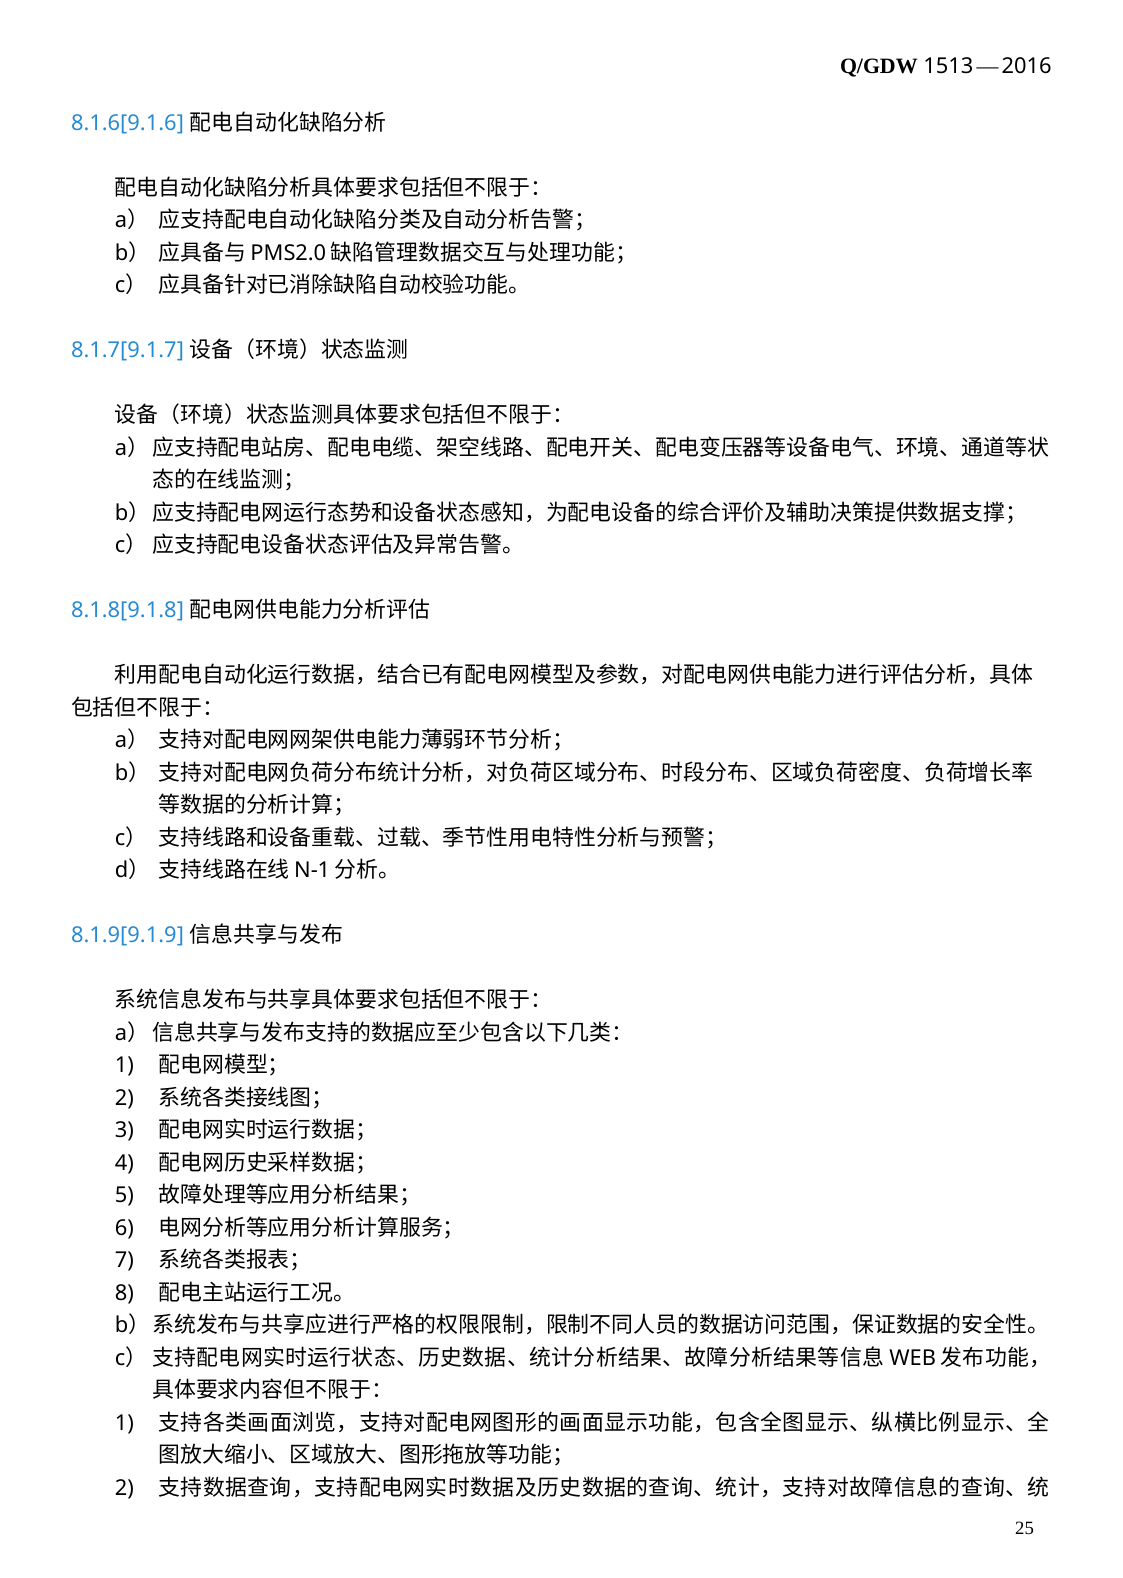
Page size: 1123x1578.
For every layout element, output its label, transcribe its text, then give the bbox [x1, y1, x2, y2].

subtitle 配电网供电能力分析评估 [71, 592, 1051, 624]
list 系统各类报表； [114, 1242, 1051, 1274]
list 支持对配电网负荷分布统计分析，对负荷区域分布、时段分布、区域负荷密度、负荷增长率等数据的分析计算； [114, 754, 1051, 819]
list 应支持配电网运行态势和设备状态感知，为配电设备的综合评价及辅助决策提供数据支撑； [114, 494, 1051, 527]
list 系统各类接线图； [114, 1079, 1051, 1112]
list 信息共享与发布支持的数据应至少包含以下几类： [114, 1014, 1051, 1047]
list 应支持配电设备状态评估及异常告警。 [114, 527, 1051, 559]
list 应具备与PMS2.0缺陷管理数据交互与处理功能； [114, 234, 1051, 267]
list 配电网历史采样数据； [114, 1144, 1051, 1177]
list 配电网模型； [114, 1047, 1051, 1079]
text 配电自动化缺陷分析具体要求包括但不限于： [71, 169, 1051, 202]
list 支持各类画面浏览，支持对配电网图形的画面显示功能，包含全图显示、纵横比例显示、全图放大缩小、区域放大、图形拖放等功能； [114, 1404, 1051, 1469]
list 应具备针对已消除缺陷自动校验功能。 [114, 267, 1051, 299]
list 电网分析等应用分析计算服务； [114, 1209, 1051, 1242]
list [114, 1469, 1051, 1502]
text 利用配电自动化运行数据，结合已有配电网模型及参数，对配电网供电能力进行评估分析，具体包括但不限于： [71, 657, 1051, 722]
subtitle 信息共享与发布 [71, 917, 1051, 949]
list 配电主站运行工况。 [114, 1274, 1051, 1307]
list 支持配电网实时运行状态、历史数据、统计分析结果、故障分析结果等信息WEB发布功能，具体要求内容但不限于： [114, 1339, 1051, 1404]
list 故障处理等应用分析结果； [114, 1177, 1051, 1209]
subtitle 设备（环境）状态监测 [71, 332, 1051, 364]
list 配电网实时运行数据； [114, 1112, 1051, 1144]
list 应支持配电自动化缺陷分类及自动分析告警； [114, 202, 1051, 234]
list 支持线路和设备重载、过载、季节性用电特性分析与预警； [114, 819, 1051, 852]
list 应支持配电站房、配电电缆、架空线路、配电开关、配电变压器等设备电气、环境、通道等状态的在线监测； [114, 429, 1051, 494]
text 系统信息发布与共享具体要求包括但不限于： [71, 982, 1051, 1014]
subtitle 配电自动化缺陷分析 [71, 104, 1051, 137]
list 支持线路在线N-1分析。 [114, 852, 1051, 884]
list 系统发布与共享应进行严格的权限限制，限制不同人员的数据访问范围，保证数据的安全性。 [114, 1307, 1051, 1339]
list 支持对配电网网架供电能力薄弱环节分析； [114, 722, 1051, 754]
text 设备（环境）状态监测具体要求包括但不限于： [71, 397, 1051, 429]
